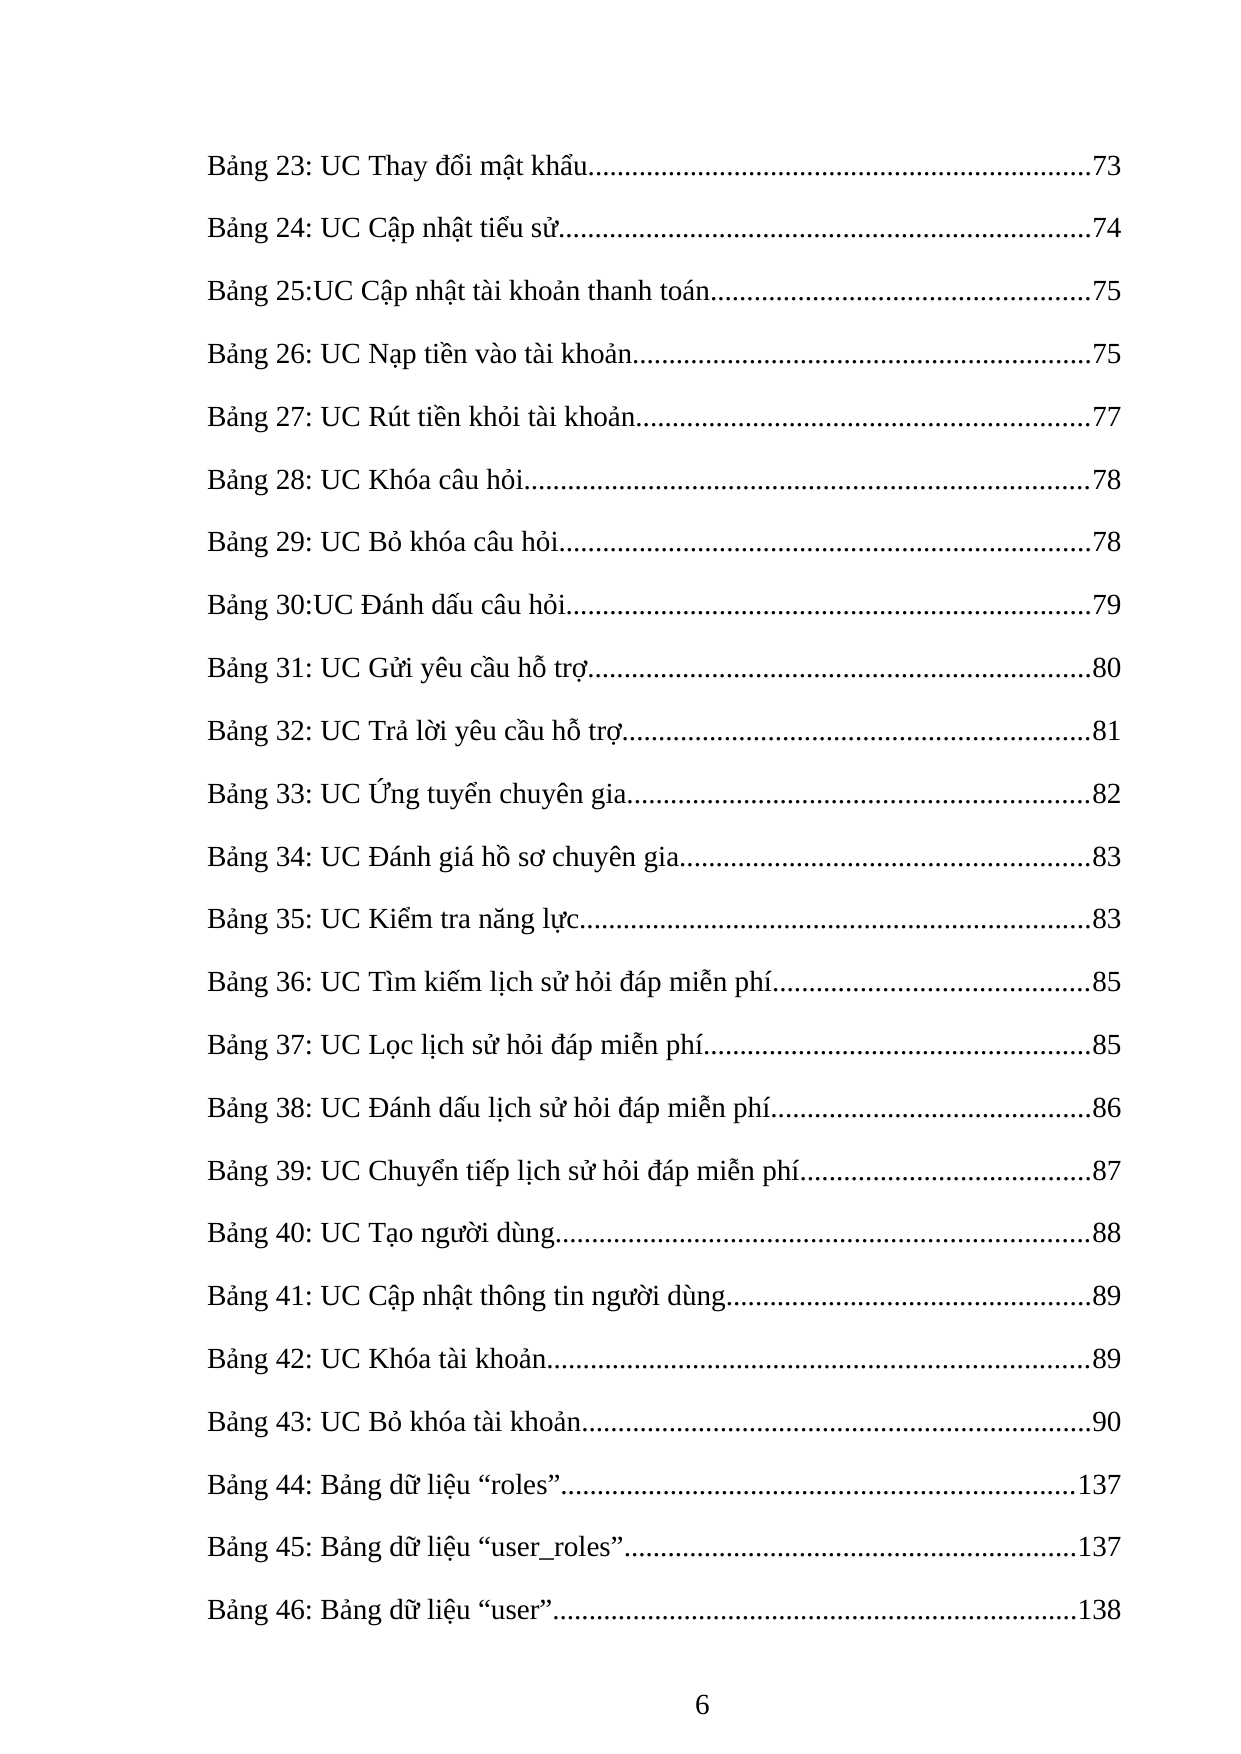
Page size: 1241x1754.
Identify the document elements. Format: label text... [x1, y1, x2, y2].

text Bảng 31: UC Gửi yêu cầu hỗ trợ 80 [207, 650, 1122, 684]
text Bảng 36: UC Tìm kiếm lịch sử hỏi đáp miễn phí 85 [207, 964, 1122, 998]
text Bảng 43: UC Bỏ khóa tài khoản 90 [207, 1404, 1122, 1437]
text Bảng 39: UC Chuyển tiếp lịch sử hỏi đáp miễn phí 87 [207, 1153, 1122, 1186]
text Bảng 29: UC Bỏ khóa câu hỏi 78 [207, 524, 1122, 558]
text Bảng 44: Bảng dữ liệu “roles” 137 [207, 1467, 1122, 1500]
text Bảng 37: UC Lọc lịch sử hỏi đáp miễn phí 85 [207, 1027, 1122, 1061]
text Bảng 23: UC Thay đổi mật khẩu 73 [207, 148, 1122, 181]
text Bảng 26: UC Nạp tiền vào tài khoản 75 [207, 336, 1122, 370]
text Bảng 41: UC Cập nhật thông tin người dùng 89 [207, 1278, 1122, 1312]
text Bảng 28: UC Khóa câu hỏi 78 [207, 462, 1122, 495]
text Bảng 42: UC Khóa tài khoản 89 [207, 1341, 1122, 1375]
text Bảng 46: Bảng dữ liệu “user” 138 [207, 1592, 1122, 1626]
text Bảng 45: Bảng dữ liệu “user_roles” 137 [207, 1529, 1122, 1563]
text Bảng 30:UC Đánh dấu câu hỏi 79 [207, 587, 1122, 621]
text Bảng 24: UC Cập nhật tiểu sử 74 [207, 211, 1122, 244]
text Bảng 27: UC Rút tiền khỏi tài khoản 77 [207, 399, 1122, 432]
text Bảng 40: UC Tạo người dùng 88 [207, 1216, 1122, 1249]
text Bảng 25:UC Cập nhật tài khoản thanh toán 75 [207, 273, 1122, 307]
text Bảng 33: UC Ứng tuyển chuyên gia 82 [207, 776, 1122, 809]
text Bảng 38: UC Đánh dấu lịch sử hỏi đáp miễn phí 86 [207, 1090, 1122, 1123]
text Bảng 35: UC Kiểm tra năng lực 83 [207, 901, 1122, 935]
text Bảng 34: UC Đánh giá hồ sơ chuyên gia 83 [207, 839, 1122, 872]
text Bảng 32: UC Trả lời yêu cầu hỗ trợ 81 [207, 713, 1122, 747]
